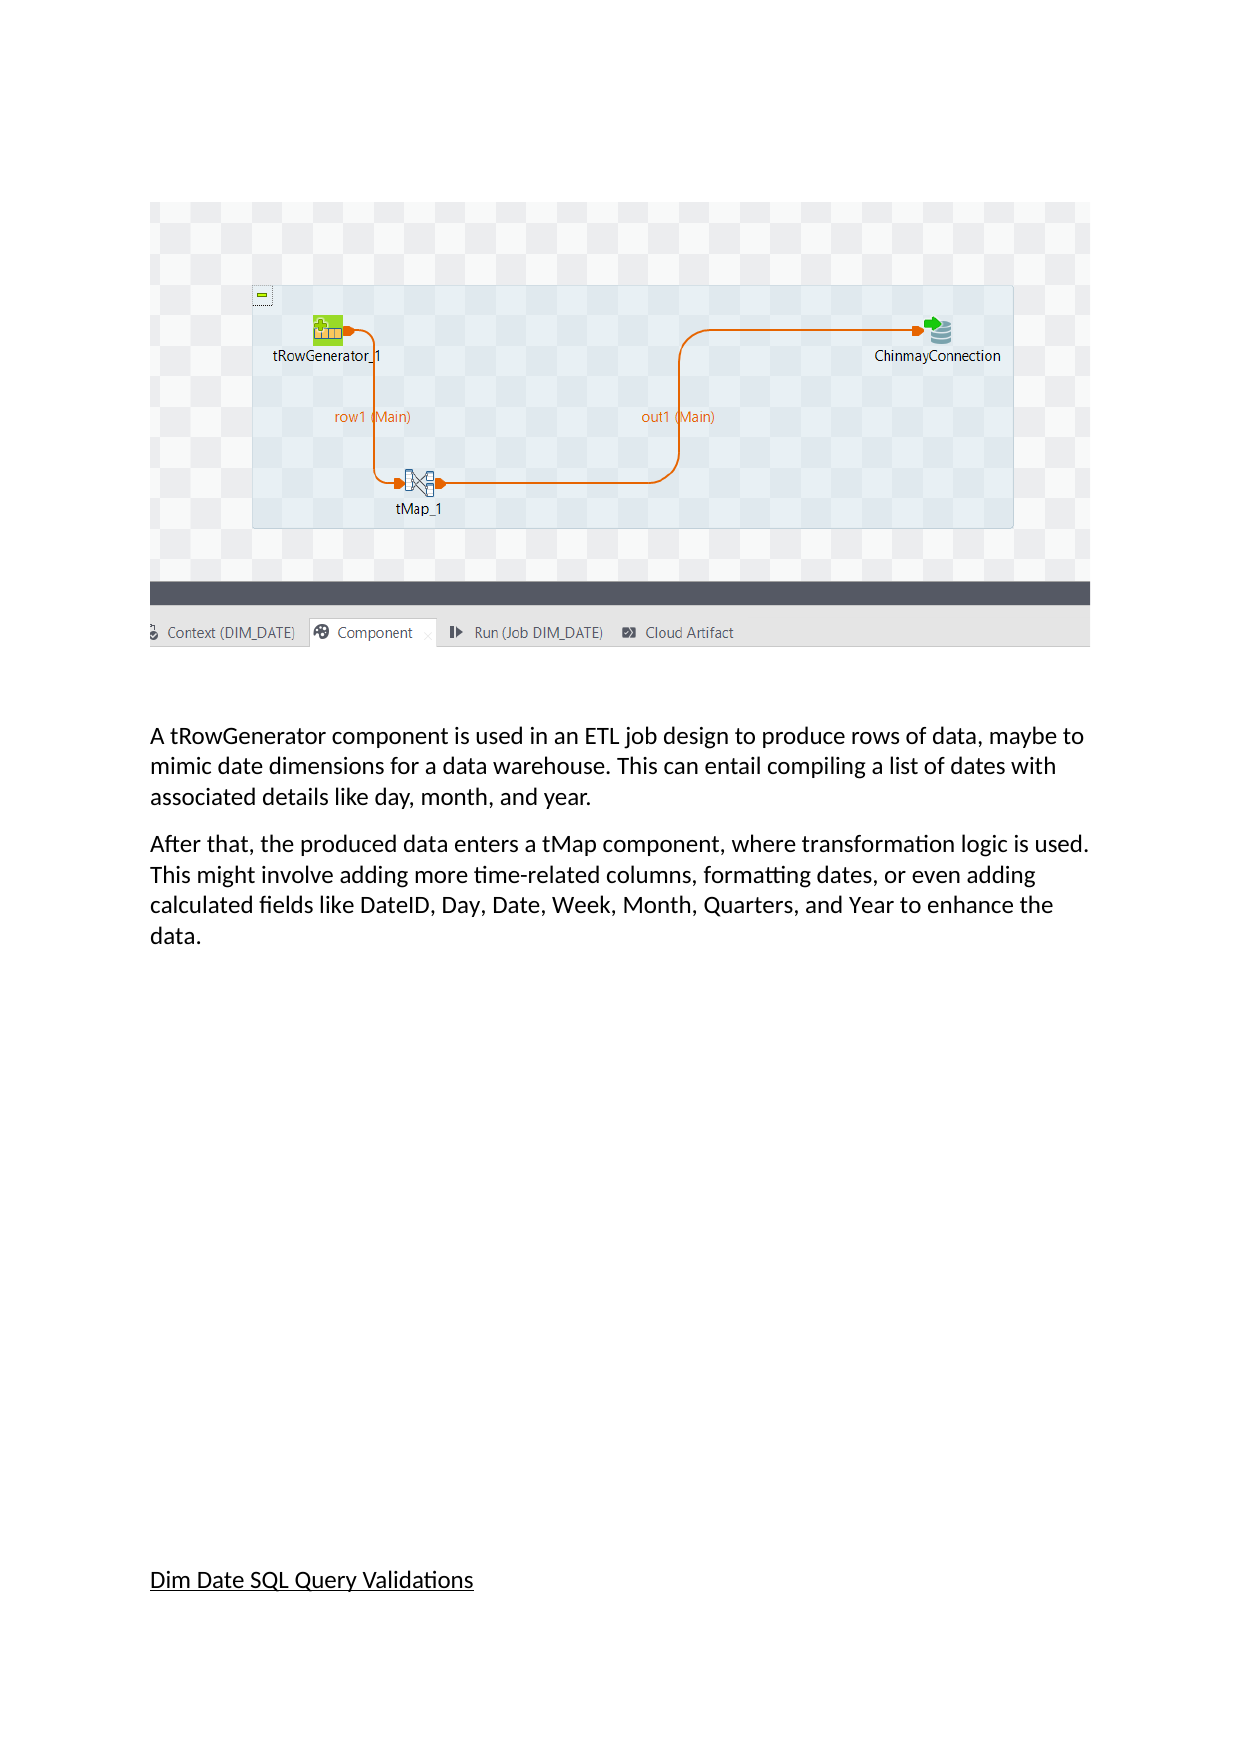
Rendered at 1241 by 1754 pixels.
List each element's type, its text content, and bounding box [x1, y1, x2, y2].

picture [150, 202, 1091, 704]
text Dim Date SQL Query Validations [150, 1564, 1090, 1594]
text A tRowGenerator component is used in an ETL job design to produce rows of data, maybe to mimic date dimensions for a data warehouse. This can entail compiling a list of dates with associated details like day, month, and year. [150, 720, 1090, 812]
text After that, the produced data enters a tMap component, where transformation logic is used. This might involve adding more time-related columns, formatting dates, or even adding calculated fields like DateID, Day, Date, Week, Month, Quarters, and Year to enhance the data. [150, 828, 1090, 950]
